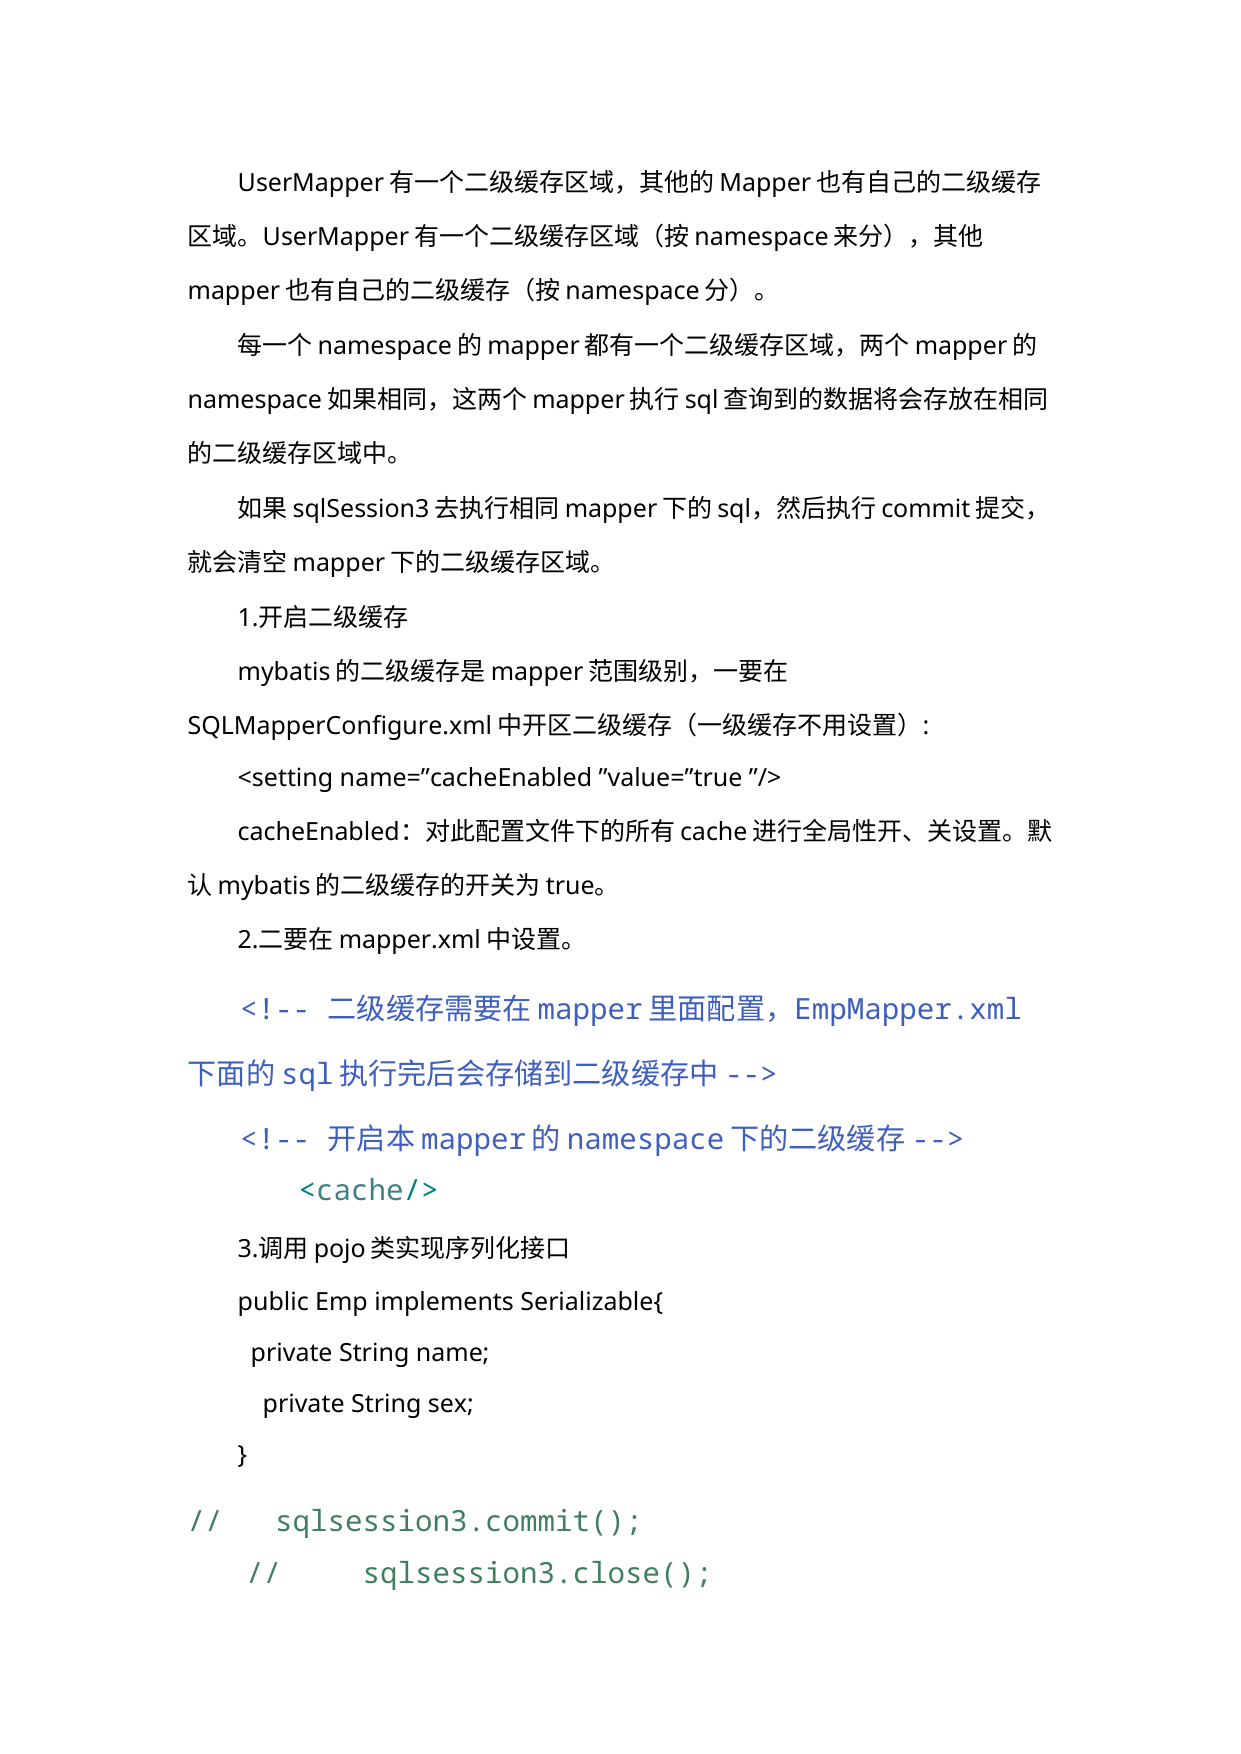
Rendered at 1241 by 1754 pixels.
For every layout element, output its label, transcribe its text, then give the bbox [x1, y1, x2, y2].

text 如果sqlSession3去执行相同mapper下的sql，然后执行commit提交，就会清空mapper下的二级缓存区域。 [187, 488, 1053, 579]
text mybatis的二级缓存是mapper范围级别，一要在SQLMapperConfigure.xml中开区二级缓存（一级缓存不用设置）: [187, 651, 1053, 742]
text <!-- 二级缓存需要在mapper里面配置，EmpMapper.xml下面的sql执行完后会存储到二级缓存中 --> [187, 974, 1053, 1104]
text private String sex; [187, 1385, 1053, 1419]
text // sqlsession3.commit(); [187, 1487, 1053, 1552]
text // sqlsession3.close(); [187, 1552, 1053, 1592]
text } [187, 1436, 1053, 1470]
text 3.调用pojo类实现序列化接口 [187, 1229, 1053, 1265]
text <cache/> [187, 1169, 1053, 1209]
text cacheEnabled：对此配置文件下的所有cache进行全局性开、关设置。默认mybatis的二级缓存的开关为true。 [187, 811, 1053, 902]
text <setting name=”cacheEnabled ”value=”true ”/> [187, 760, 1053, 794]
text 2.二要在mapper.xml中设置。 [187, 920, 1053, 956]
text <!-- 开启本mapper的namespace下的二级缓存 --> [187, 1104, 1053, 1169]
text 1.开启二级缓存 [187, 597, 1053, 633]
text UserMapper有一个二级缓存区域，其他的Mapper也有自己的二级缓存区域。UserMapper有一个二级缓存区域（按namespace来分），其他mapper也有自己的二级缓存（按namespace分）。 [187, 162, 1053, 307]
text public Emp implements Serializable{ [187, 1283, 1053, 1317]
text 每一个namespace的mapper都有一个二级缓存区域，两个mapper的namespace如果相同，这两个mapper执行sql查询到的数据将会存放在相同的二级缓存区域中。 [187, 325, 1053, 470]
text private String name; [187, 1334, 1053, 1368]
